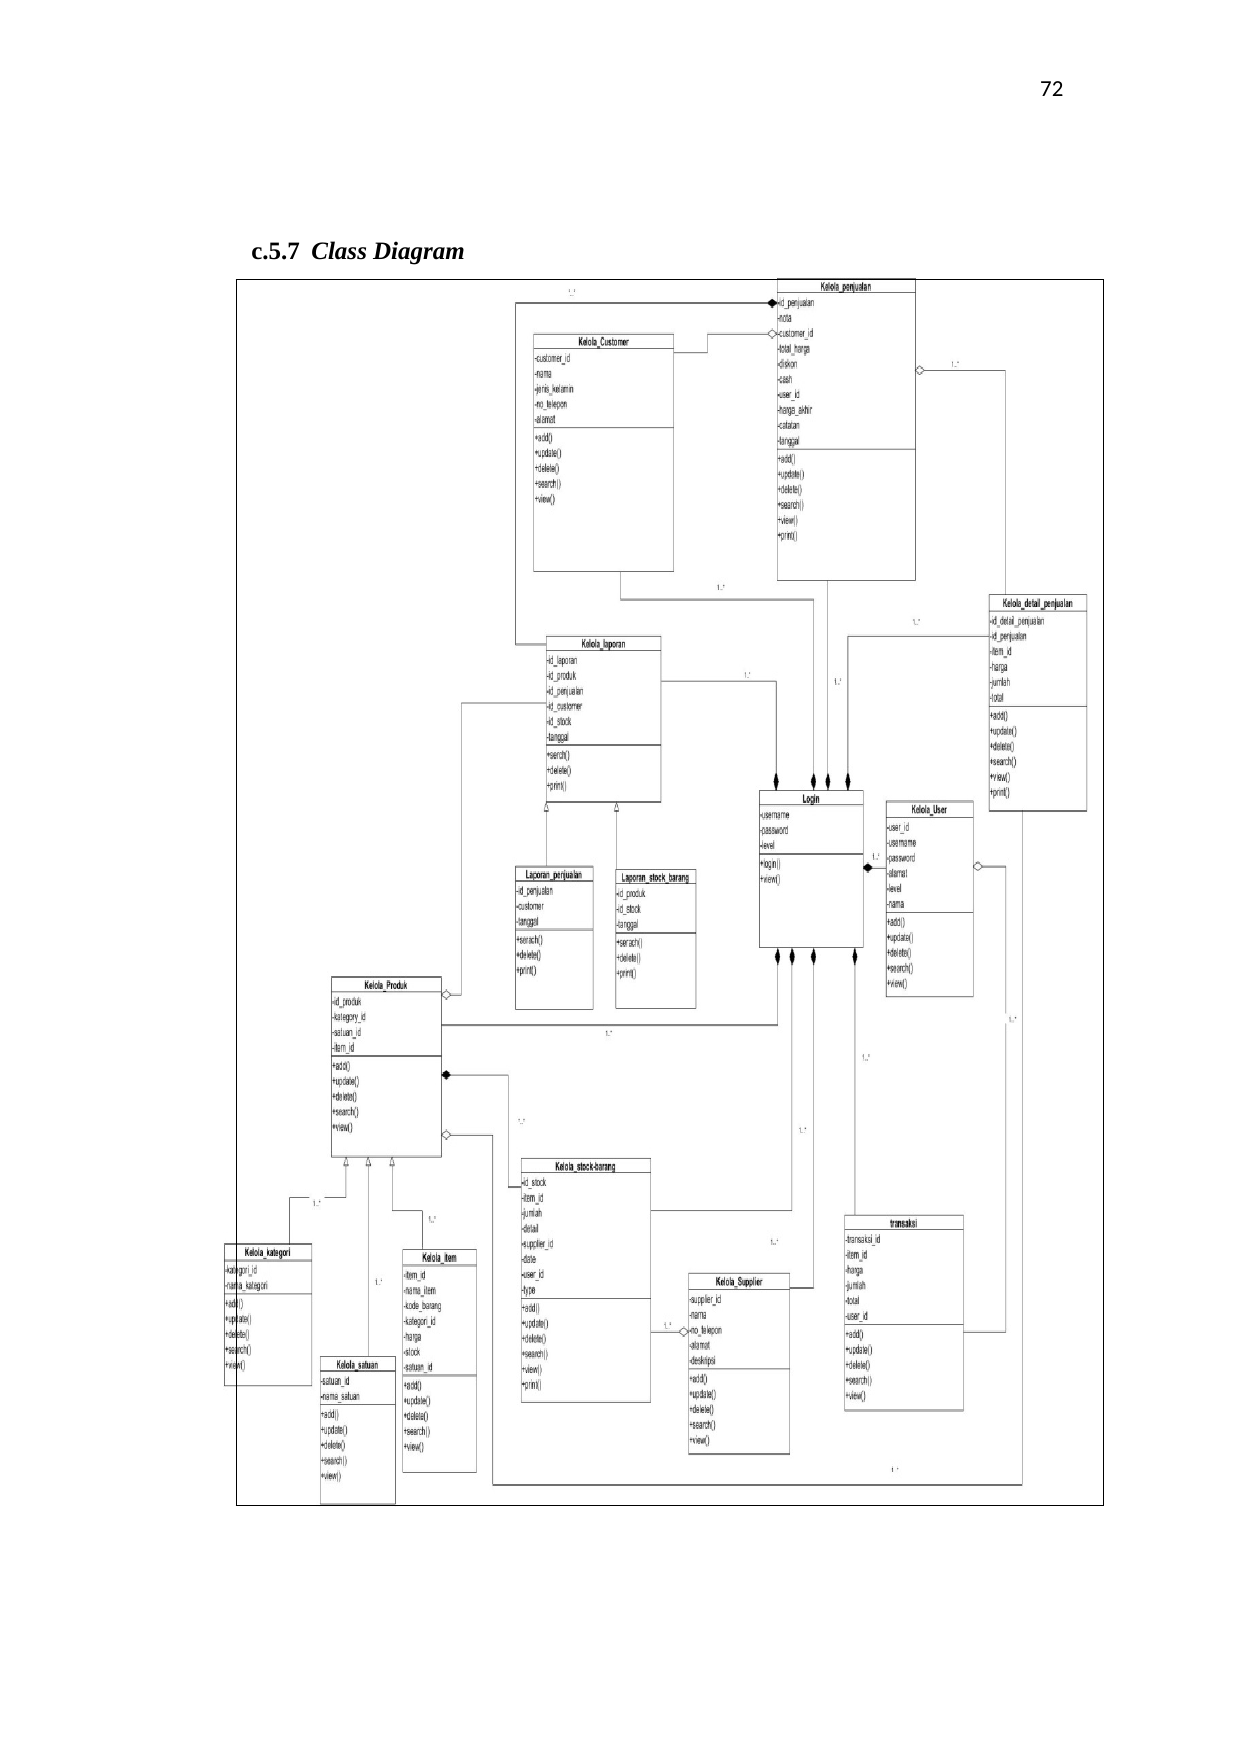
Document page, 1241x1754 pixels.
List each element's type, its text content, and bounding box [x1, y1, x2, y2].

table_header [237, 280, 1103, 1504]
subtitle Class Diagram [251, 236, 1063, 265]
picture [223, 277, 1088, 1507]
